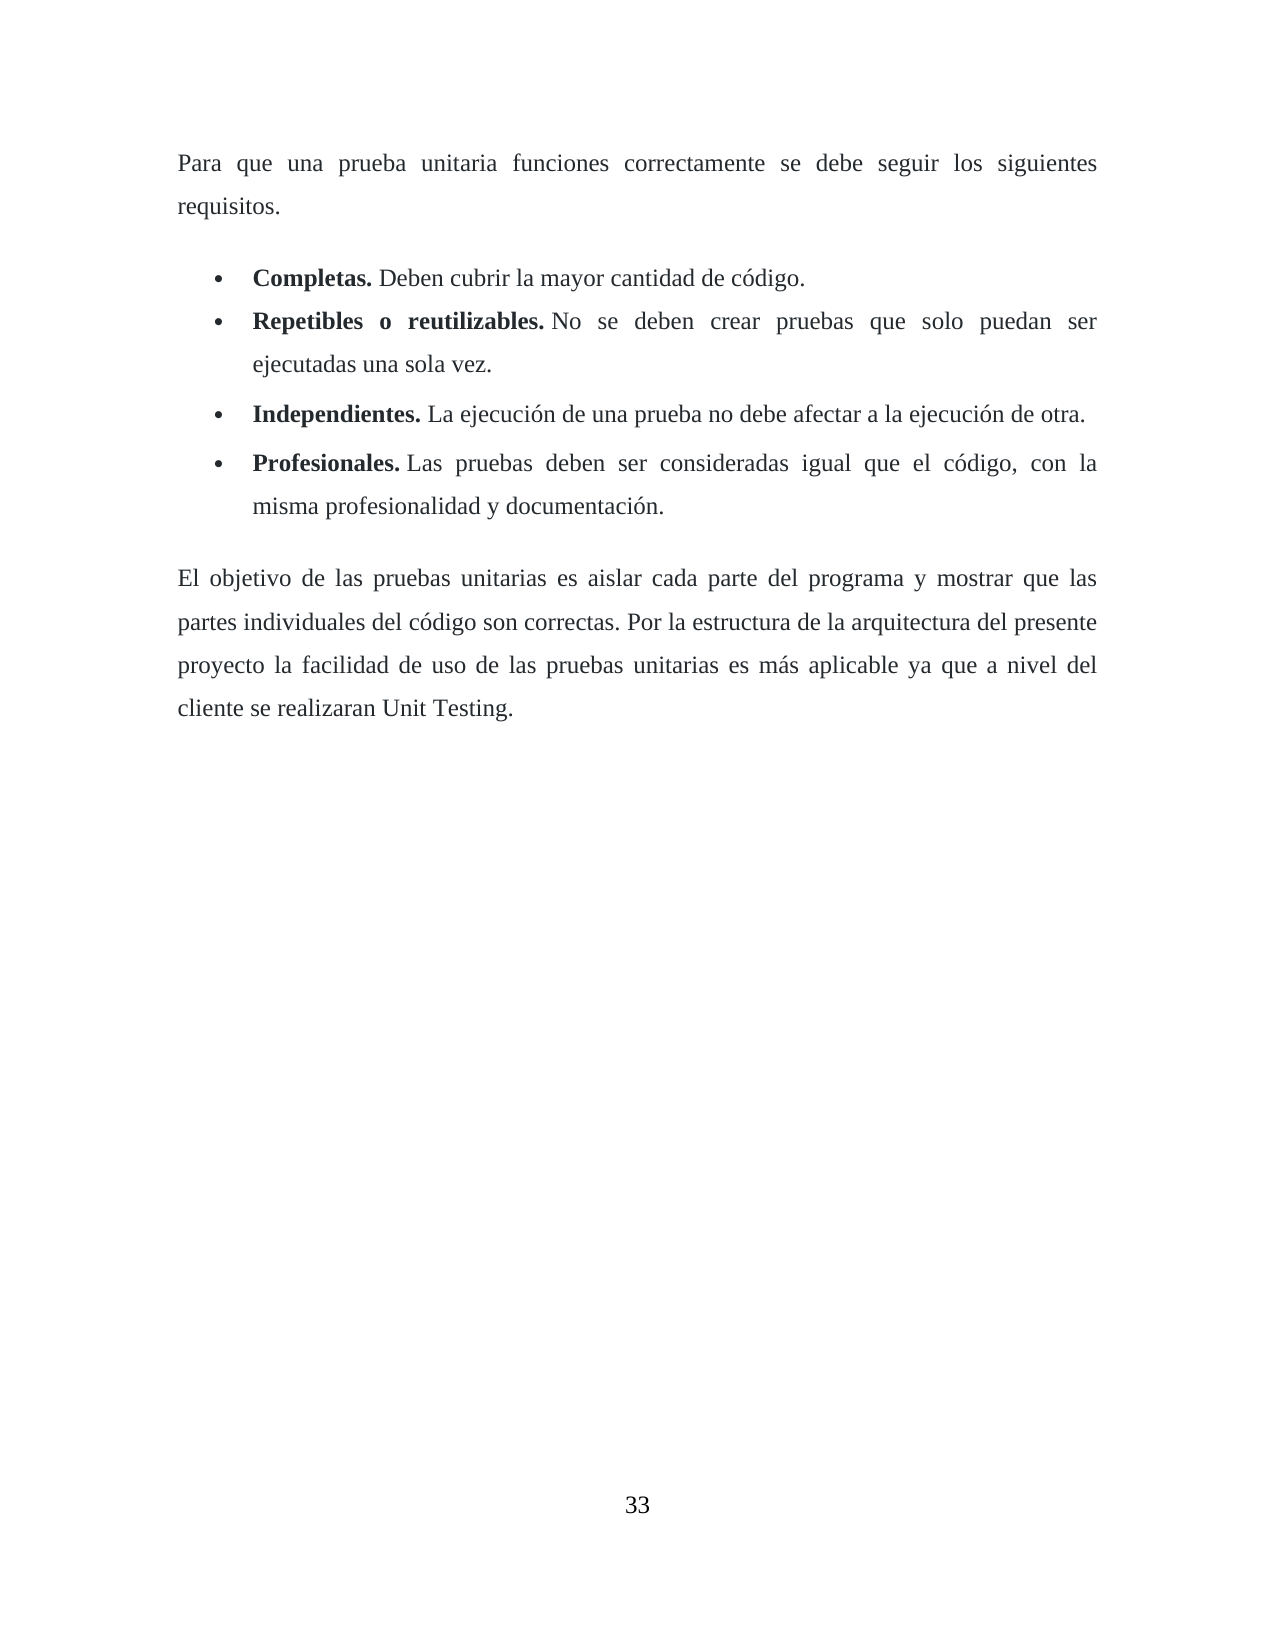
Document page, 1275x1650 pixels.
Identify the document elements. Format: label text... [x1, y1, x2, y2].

text El objetivo de las pruebas unitarias es aislar cada parte del programa y mostrar que las partes individuales del código son correctas. Por la estructura de la arquitectura del presente proyecto la facilidad de uso de las pruebas unitarias es más aplicable ya que a nivel del cliente se realizaran Unit Testing. [177, 563, 1098, 722]
list Profesionales. Las pruebas deben ser consideradas igual que el código, con la misma profesionalidad y documentación. [215, 448, 1098, 520]
list Repetibles o reutilizables. No se deben crear pruebas que solo puedan ser ejecutadas una sola vez. [215, 306, 1098, 378]
list Independientes. La ejecución de una prueba no debe afectar a la ejecución de otra. [215, 399, 1098, 427]
list Completas. Deben cubrir la mayor cantidad de código. [215, 263, 1098, 292]
text Para que una prueba unitaria funciones correctamente se debe seguir los siguientes requisitos. [177, 148, 1098, 219]
